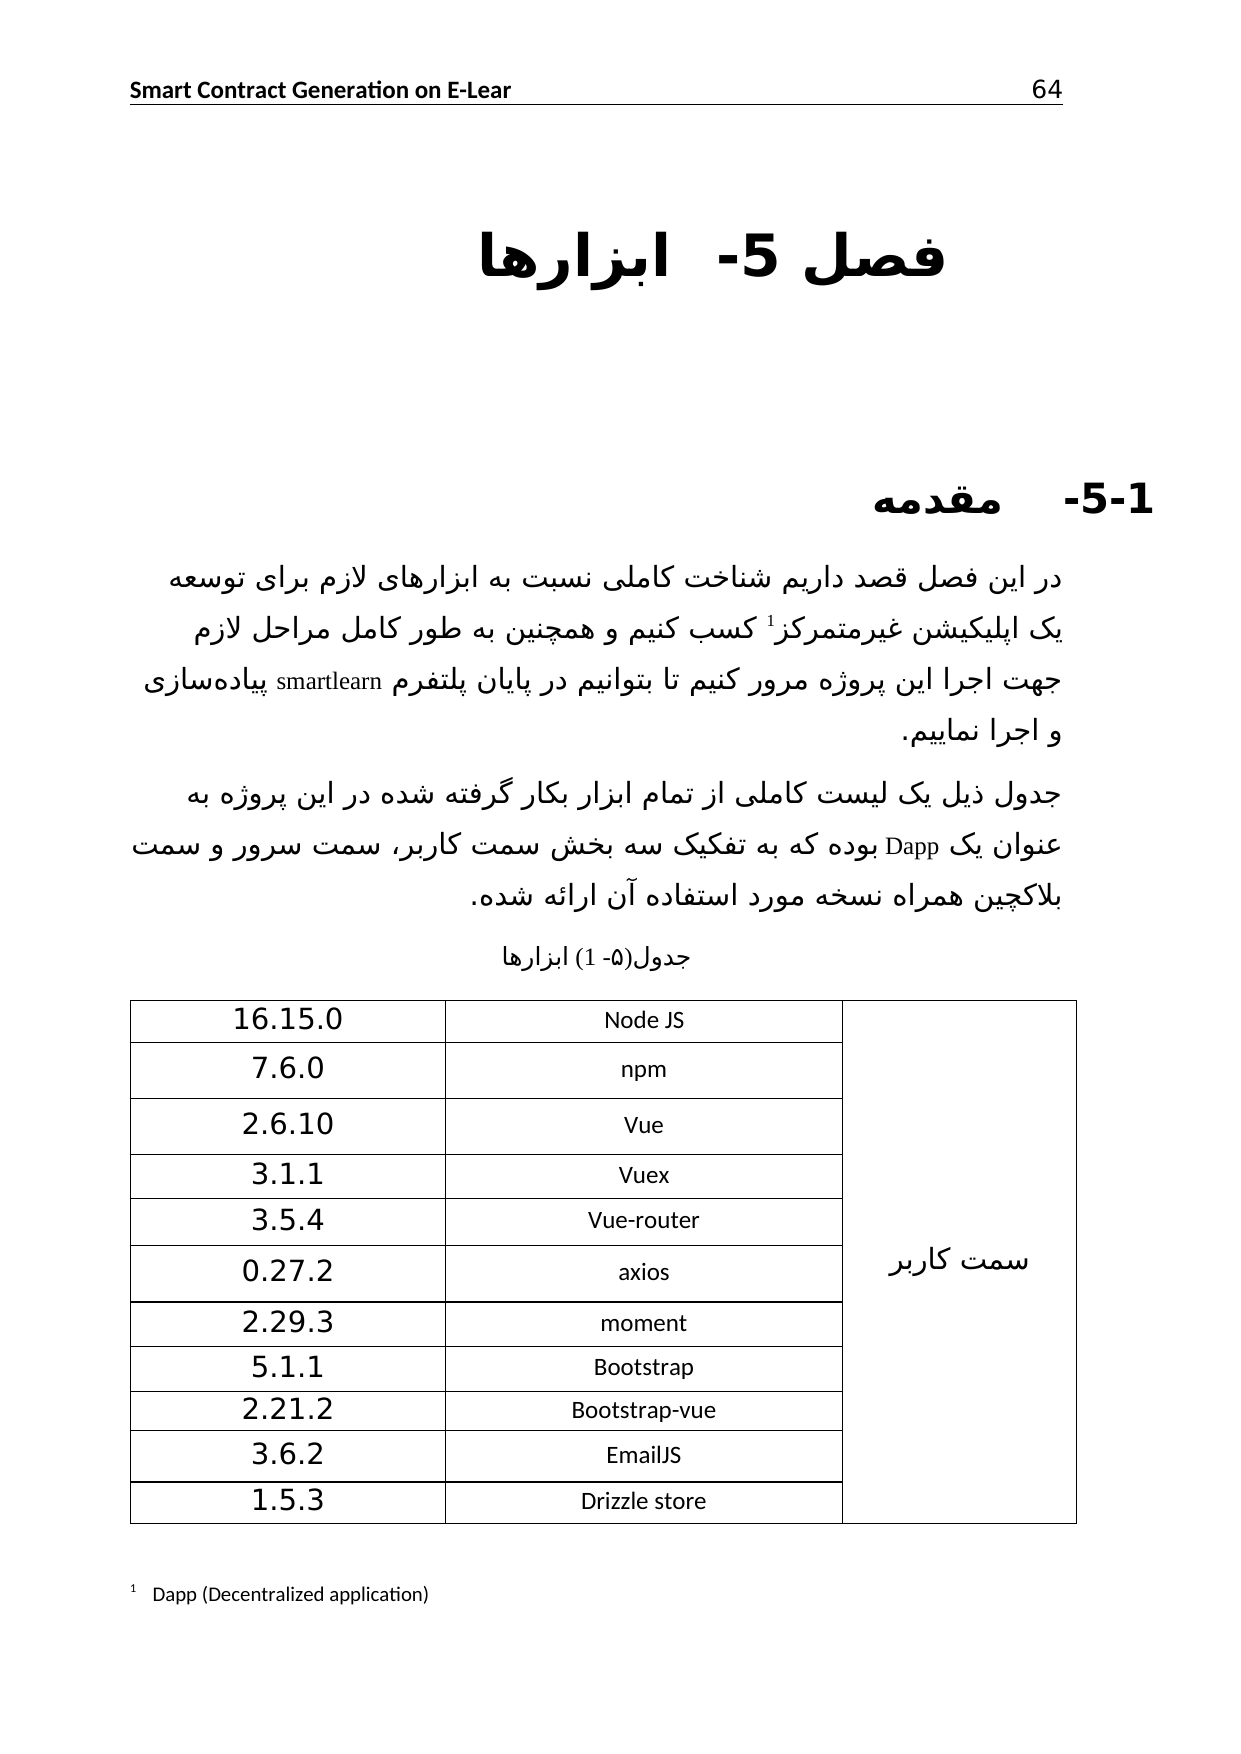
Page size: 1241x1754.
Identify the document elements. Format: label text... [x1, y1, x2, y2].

table_cell axios [446, 1246, 842, 1301]
table_cell Bootstrap [446, 1347, 842, 1391]
table_cell npm [446, 1043, 842, 1098]
table_cell Vue [446, 1099, 842, 1153]
table_cell 7.6.0 [131, 1043, 445, 1098]
table_cell Drizzle store [446, 1483, 842, 1522]
text جدول(۵- 1) ابزارها [130, 942, 1063, 970]
table_cell 3.5.4 [131, 1199, 445, 1245]
table_header سمت کاربر [843, 1001, 1076, 1522]
table_header Node JS [446, 1001, 842, 1042]
table_cell 1.5.3 [131, 1483, 445, 1522]
table_cell 2.29.3 [131, 1303, 445, 1346]
table_header 16.15.0 [131, 1001, 445, 1042]
table_cell 3.1.1 [131, 1155, 445, 1198]
text در این فصل قصد داریم شناخت کاملی نسبت به ابزار‌های لازم برای توسعه یک اپلیکیشن غیرمتمرکز کسب کنیم و همچنین به طور کامل مراحل لازم جهت اجرا این پروژه مرور کنیم تا بتوانیم در پایان پلتفرم smartlearn پیاده‌سازی و اجرا نماییم. [130, 560, 1063, 747]
table_cell 3.6.2 [131, 1431, 445, 1481]
table_cell 5.1.1 [131, 1347, 445, 1391]
table_cell moment [446, 1303, 842, 1346]
table_cell 0.27.2 [131, 1246, 445, 1301]
table_cell Vuex [446, 1155, 842, 1198]
subtitle مقدمه [130, 474, 1063, 523]
table_cell Bootstrap-vue [446, 1392, 842, 1430]
table_cell 2.6.10 [131, 1099, 445, 1153]
table_cell 2.21.2 [131, 1392, 445, 1430]
subtitle ابزارها [130, 223, 1063, 291]
table_cell Vue-router [446, 1199, 842, 1245]
table_cell EmailJS [446, 1431, 842, 1481]
text جدول ذیل یک لیست کاملی از تمام ابزار بکار گرفته شده در این پروژه به عنوان یک Dapp بوده که به تفکیک سه بخش سمت کاربر، سمت سرور و سمت بلاکچین همراه نسخه مورد استفاده آن ارائه شده. [130, 776, 1063, 912]
